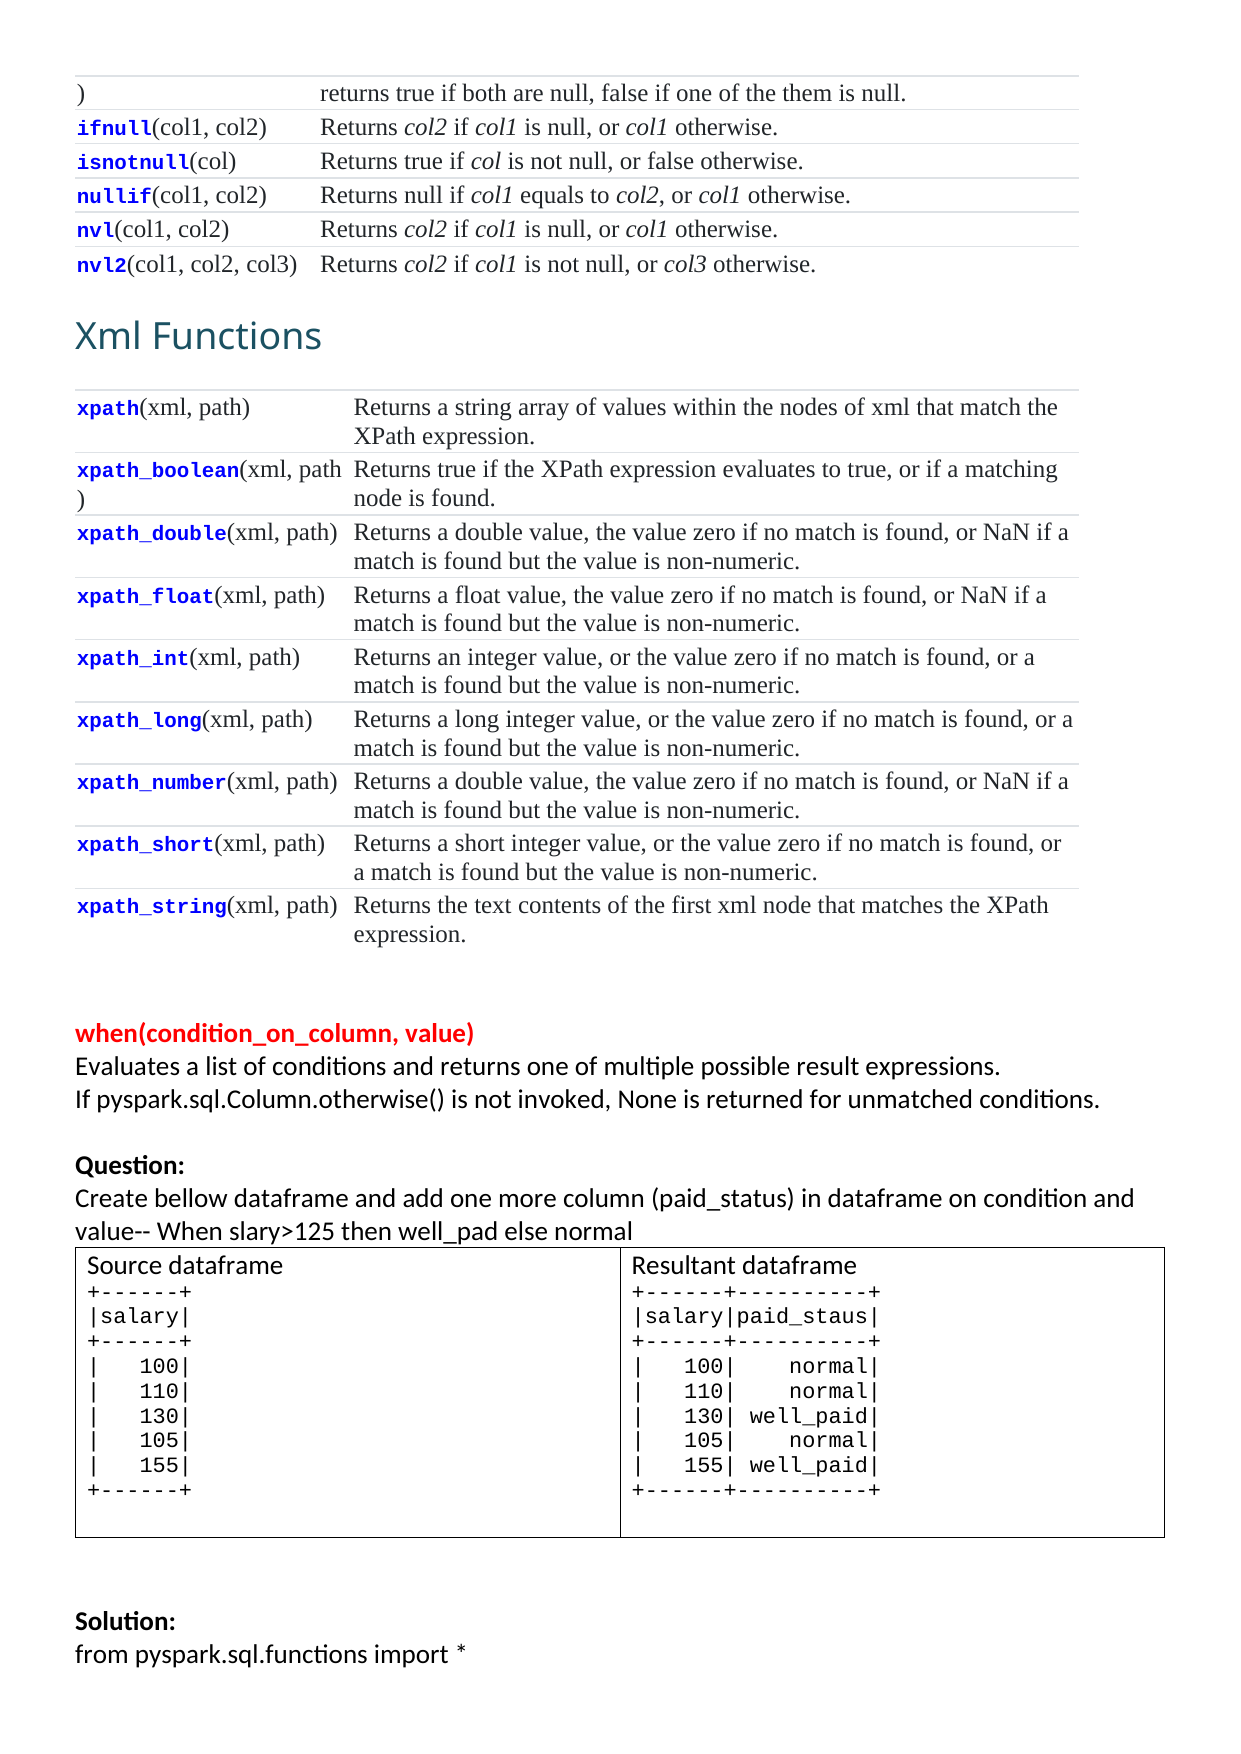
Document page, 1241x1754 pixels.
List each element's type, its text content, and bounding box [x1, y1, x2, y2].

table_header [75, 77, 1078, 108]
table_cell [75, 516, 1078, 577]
text Xml Functions [75, 309, 1165, 360]
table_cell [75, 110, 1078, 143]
text Create bellow dataframe and add one more column (paid_status) in dataframe on condition and value-- When slary>125 then well_pad else normal [75, 1181, 1165, 1247]
text from pyspark.sql.functions import * [75, 1637, 1165, 1670]
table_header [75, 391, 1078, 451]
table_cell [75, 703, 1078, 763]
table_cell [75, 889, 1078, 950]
text Solution: [75, 1604, 1165, 1637]
text Evaluates a list of conditions and returns one of multiple possible result expressions. [75, 1049, 1165, 1082]
text when(condition_on_column, value) [75, 1016, 1165, 1049]
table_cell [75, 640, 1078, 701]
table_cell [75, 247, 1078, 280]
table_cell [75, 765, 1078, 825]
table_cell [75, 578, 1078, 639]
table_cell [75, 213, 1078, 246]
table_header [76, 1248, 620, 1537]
text If pyspark.sql.Column.otherwise() is not invoked, None is returned for unmatched conditions. [75, 1082, 1165, 1115]
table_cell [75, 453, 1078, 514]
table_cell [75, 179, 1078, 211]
text Question: [75, 1148, 1165, 1181]
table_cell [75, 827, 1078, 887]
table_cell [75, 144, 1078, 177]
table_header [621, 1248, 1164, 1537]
